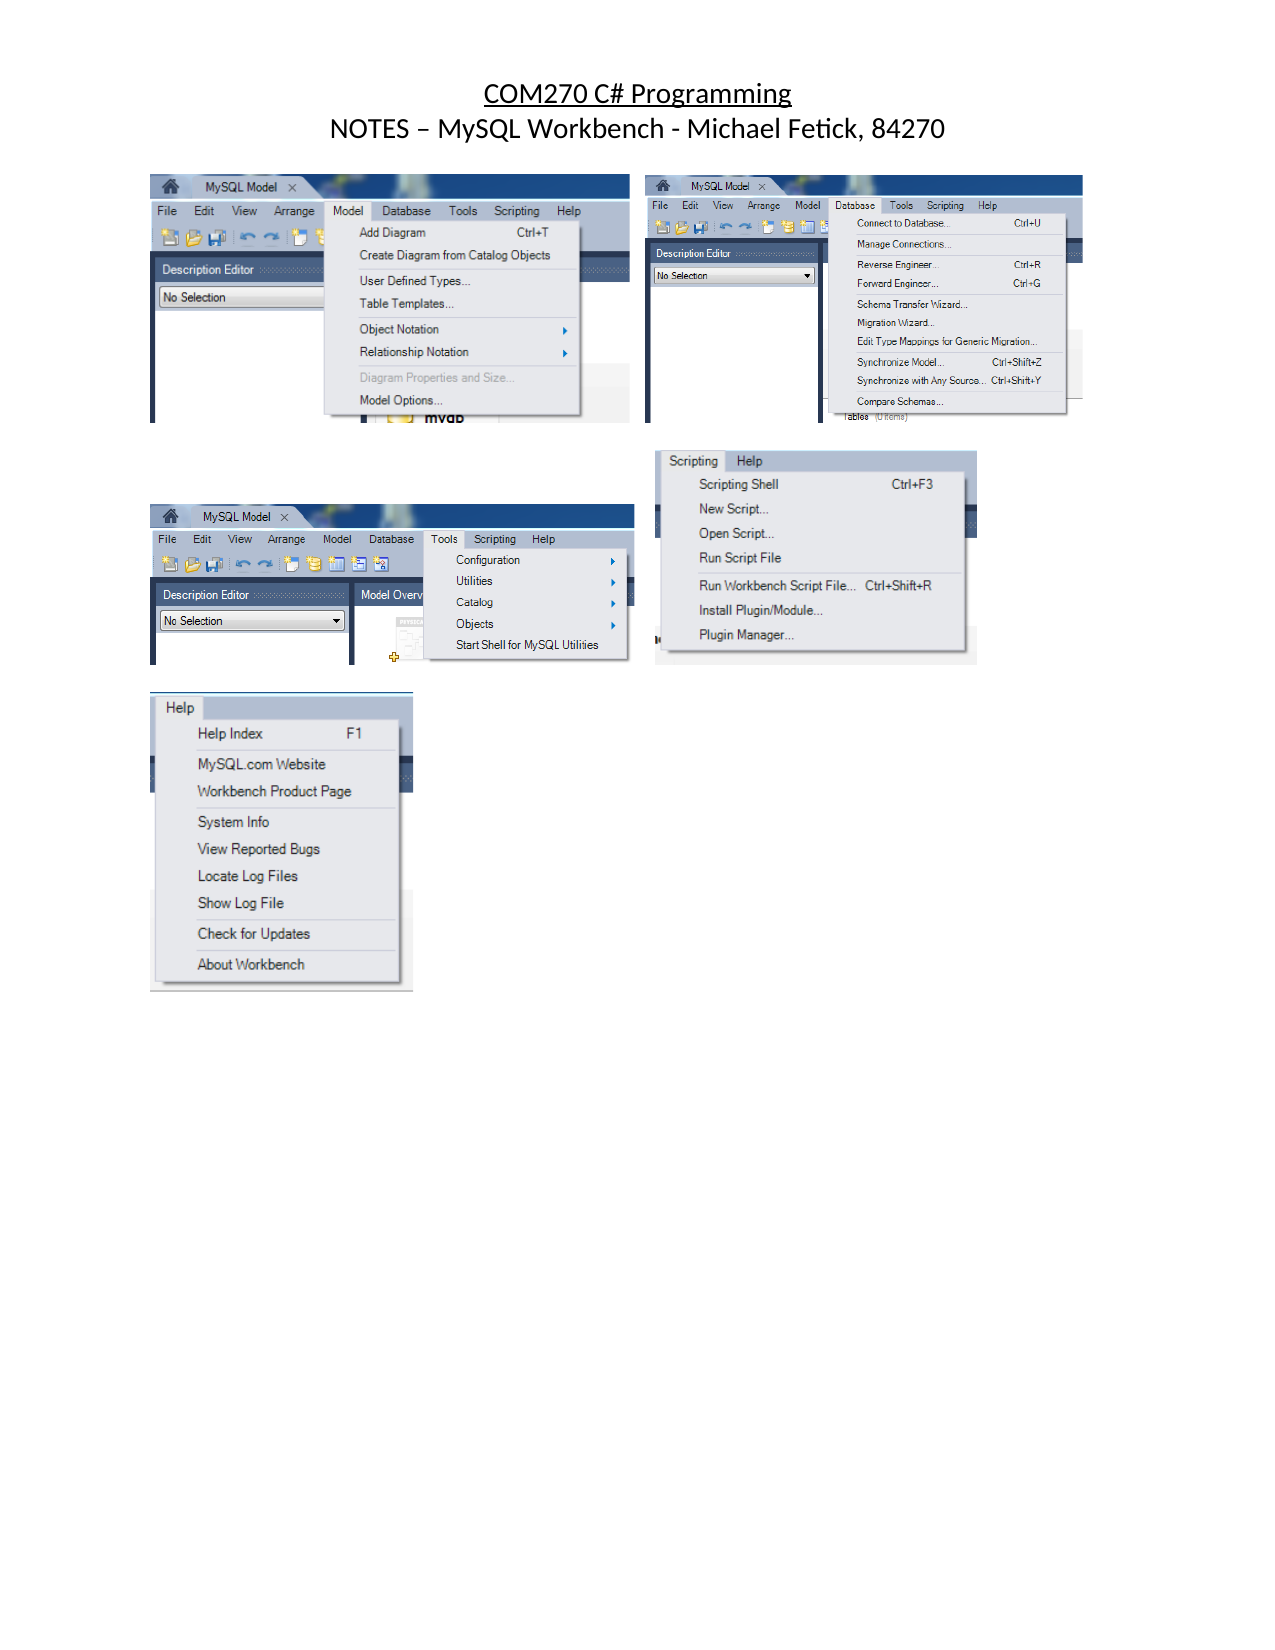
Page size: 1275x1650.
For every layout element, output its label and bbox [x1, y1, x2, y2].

picture [150, 504, 635, 665]
picture [150, 692, 414, 993]
picture [645, 175, 1083, 423]
picture [150, 174, 630, 423]
picture [655, 450, 977, 665]
